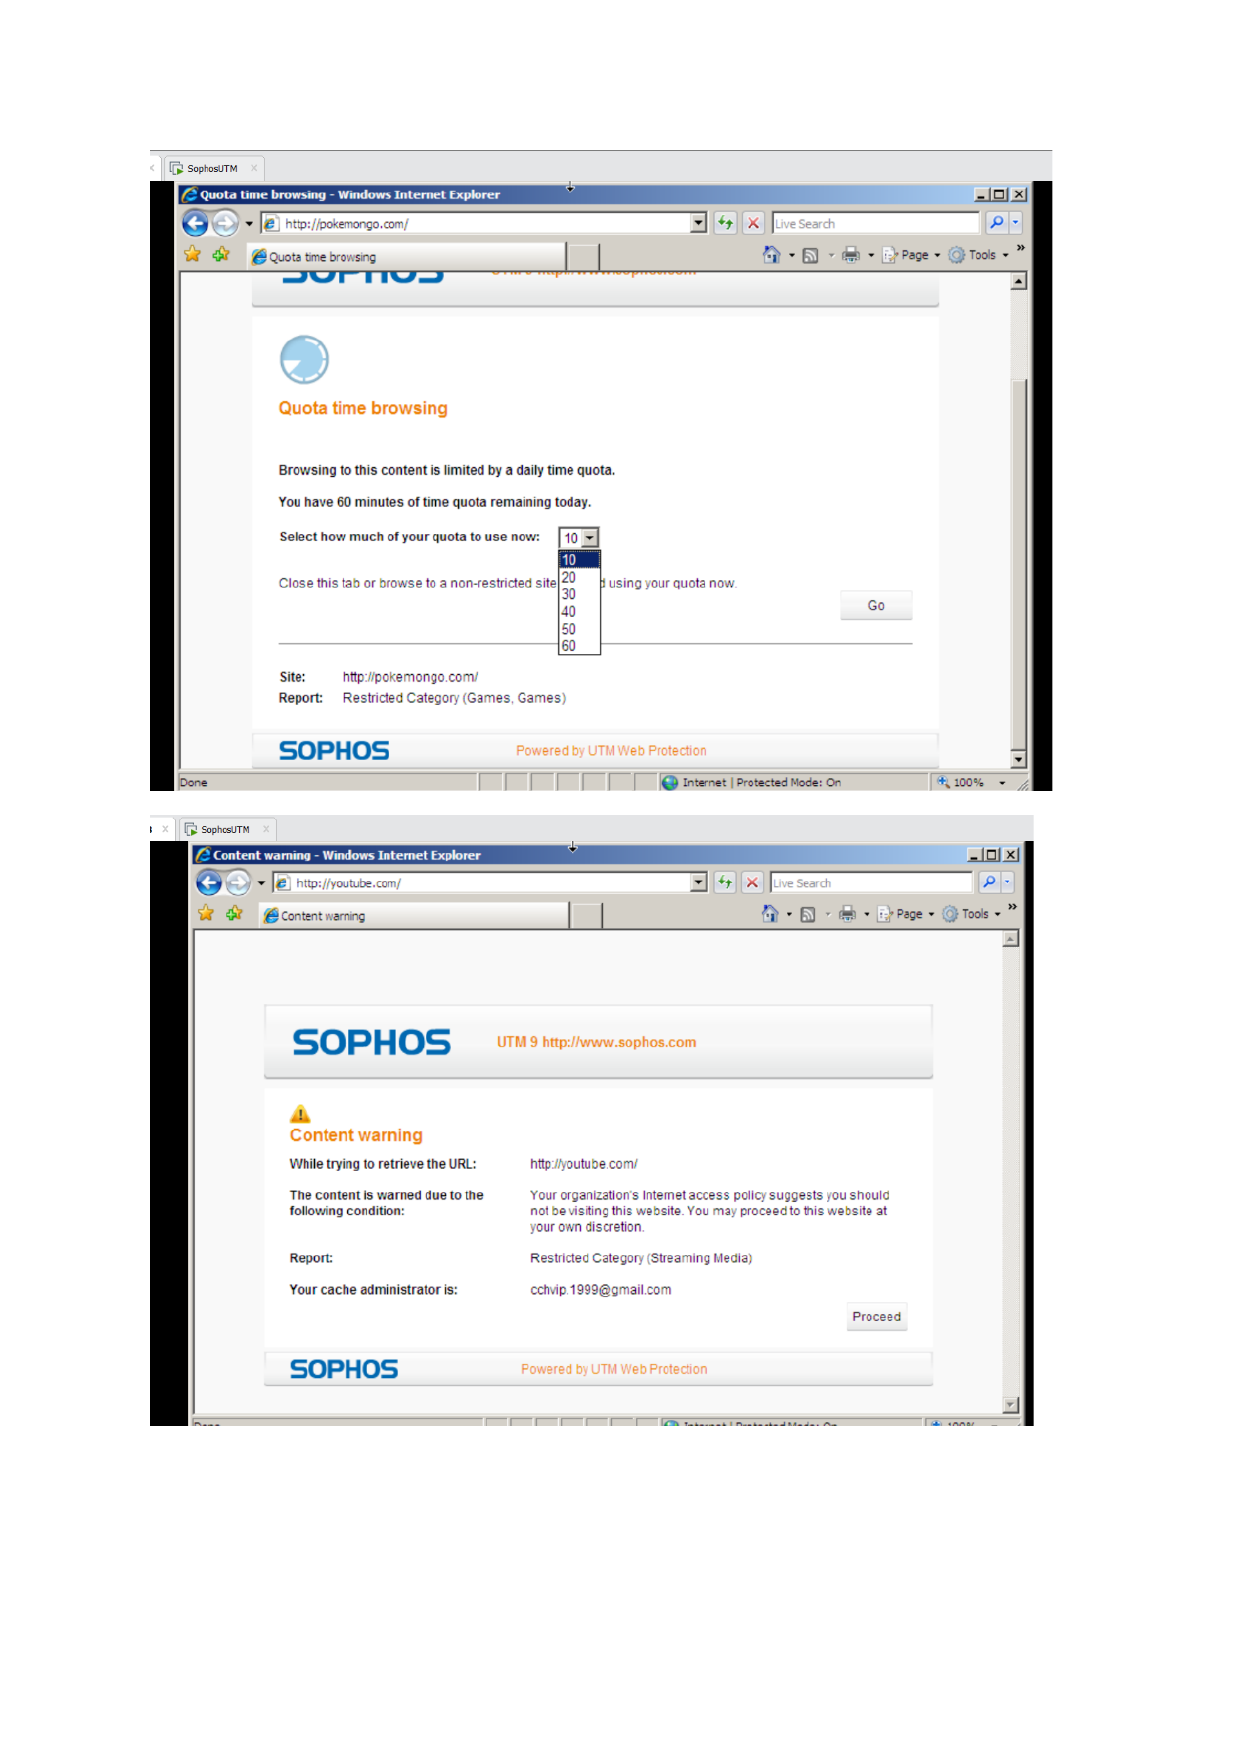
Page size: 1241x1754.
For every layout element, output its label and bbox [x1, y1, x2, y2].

picture [150, 150, 1053, 791]
picture [150, 815, 1034, 1426]
